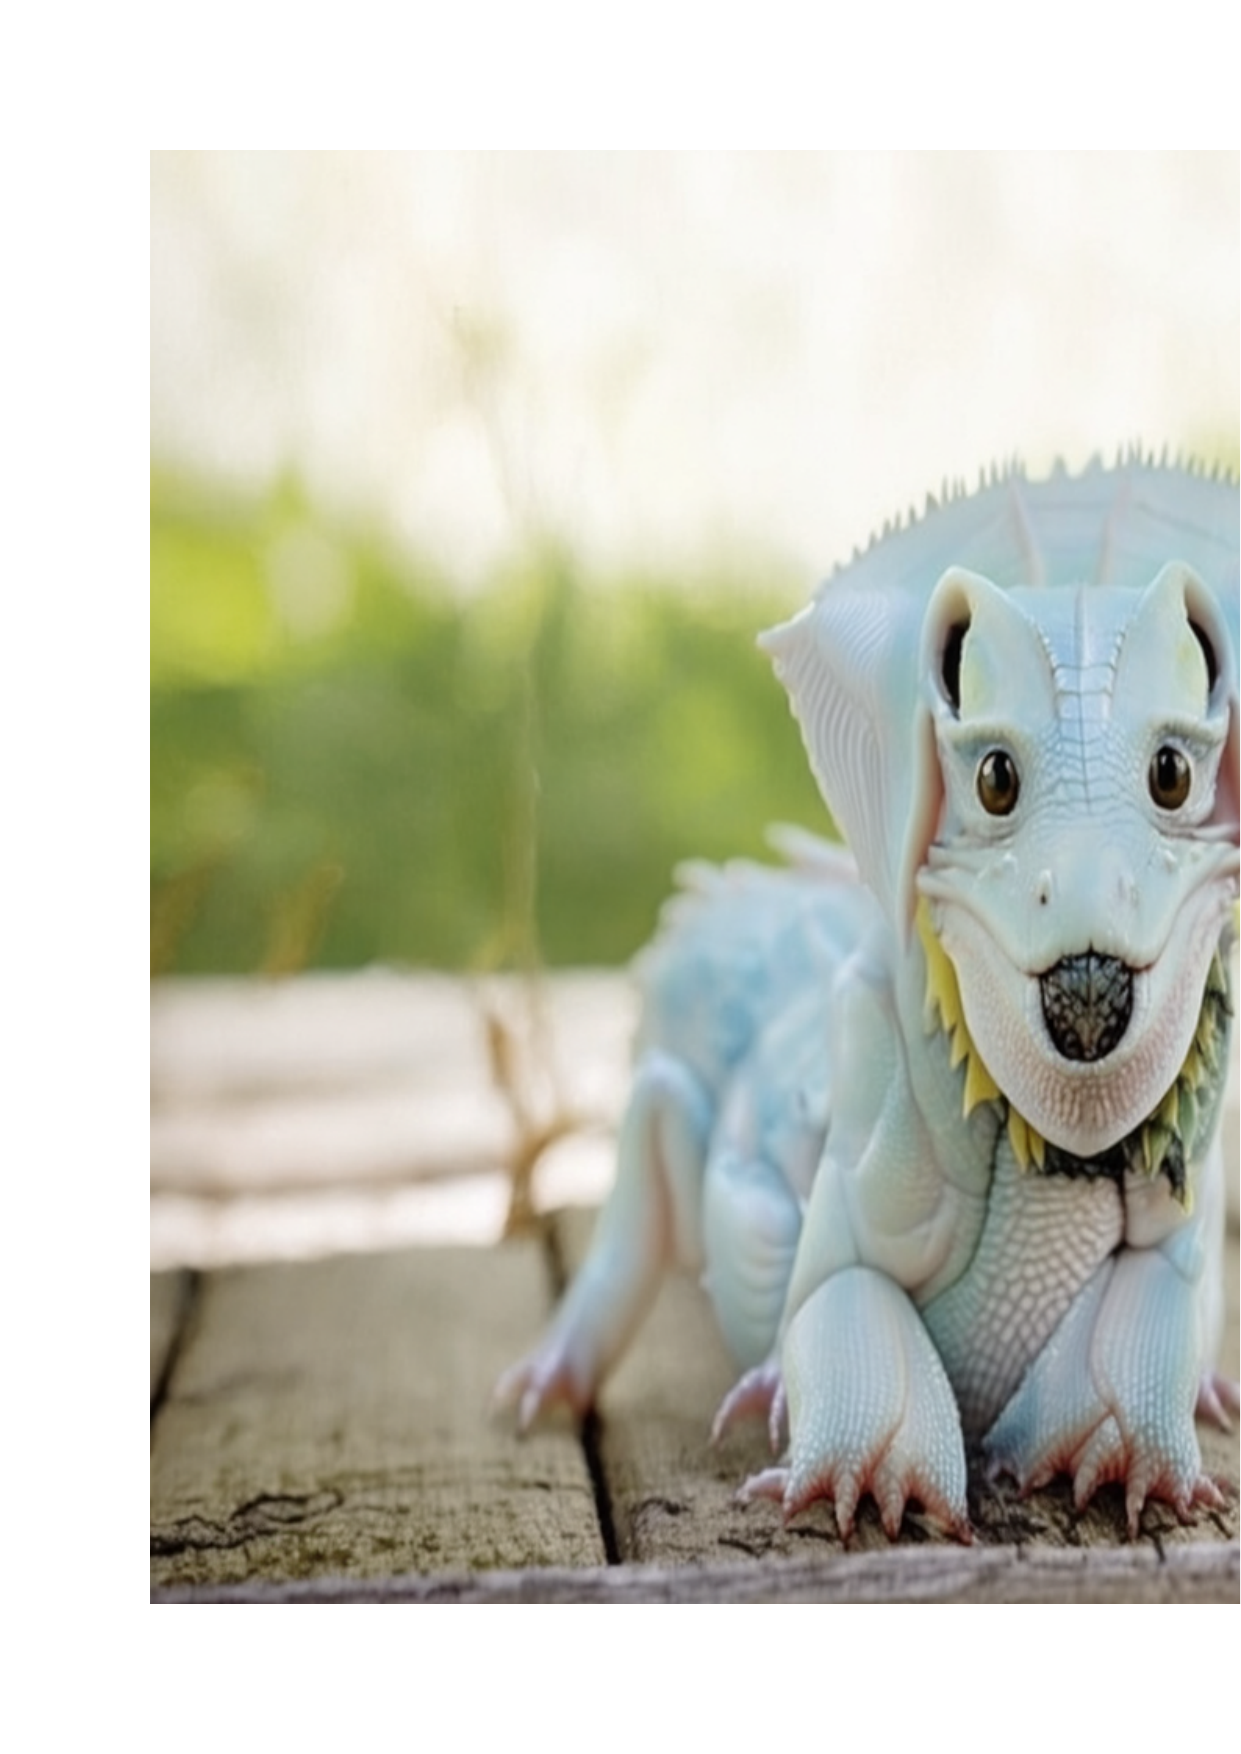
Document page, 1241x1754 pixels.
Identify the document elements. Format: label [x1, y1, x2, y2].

picture [150, 150, 1241, 1604]
